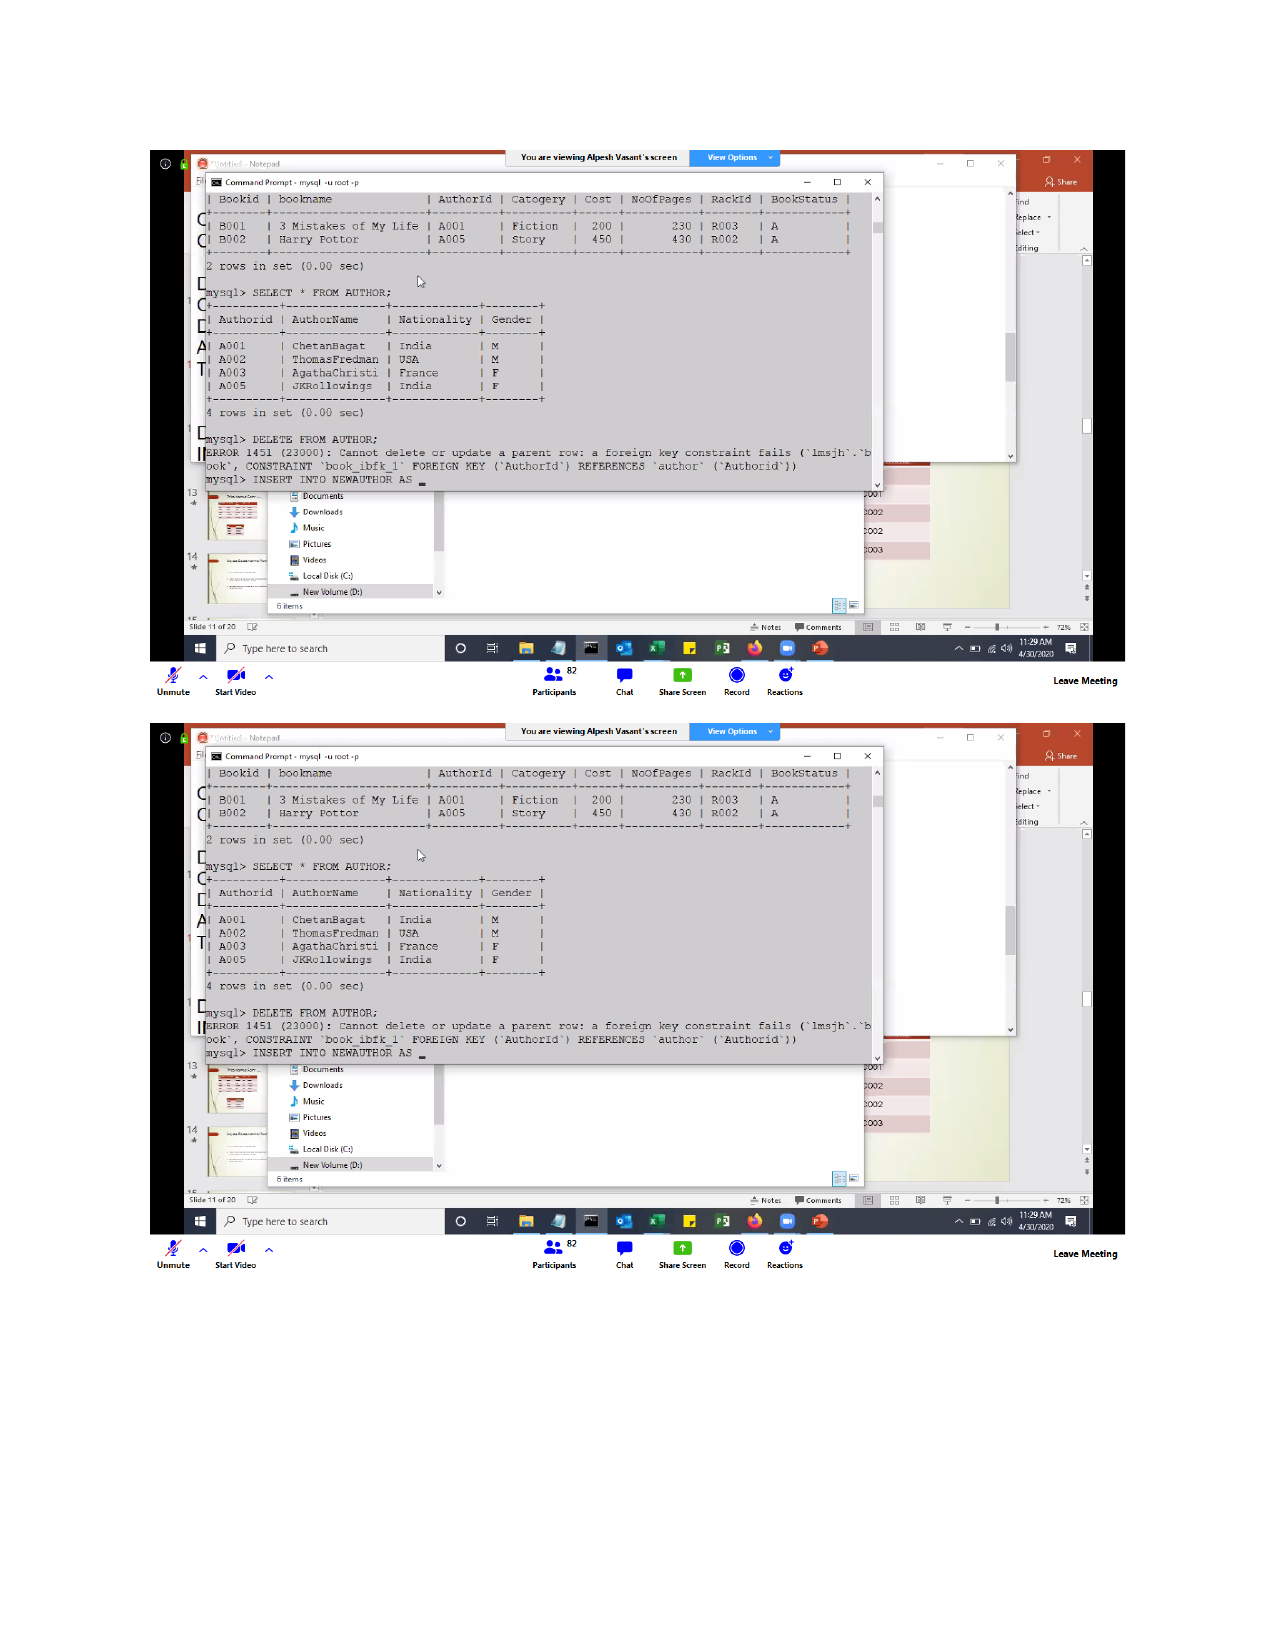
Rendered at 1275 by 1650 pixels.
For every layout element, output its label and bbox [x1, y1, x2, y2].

picture [150, 723, 1125, 1272]
picture [150, 150, 1125, 699]
